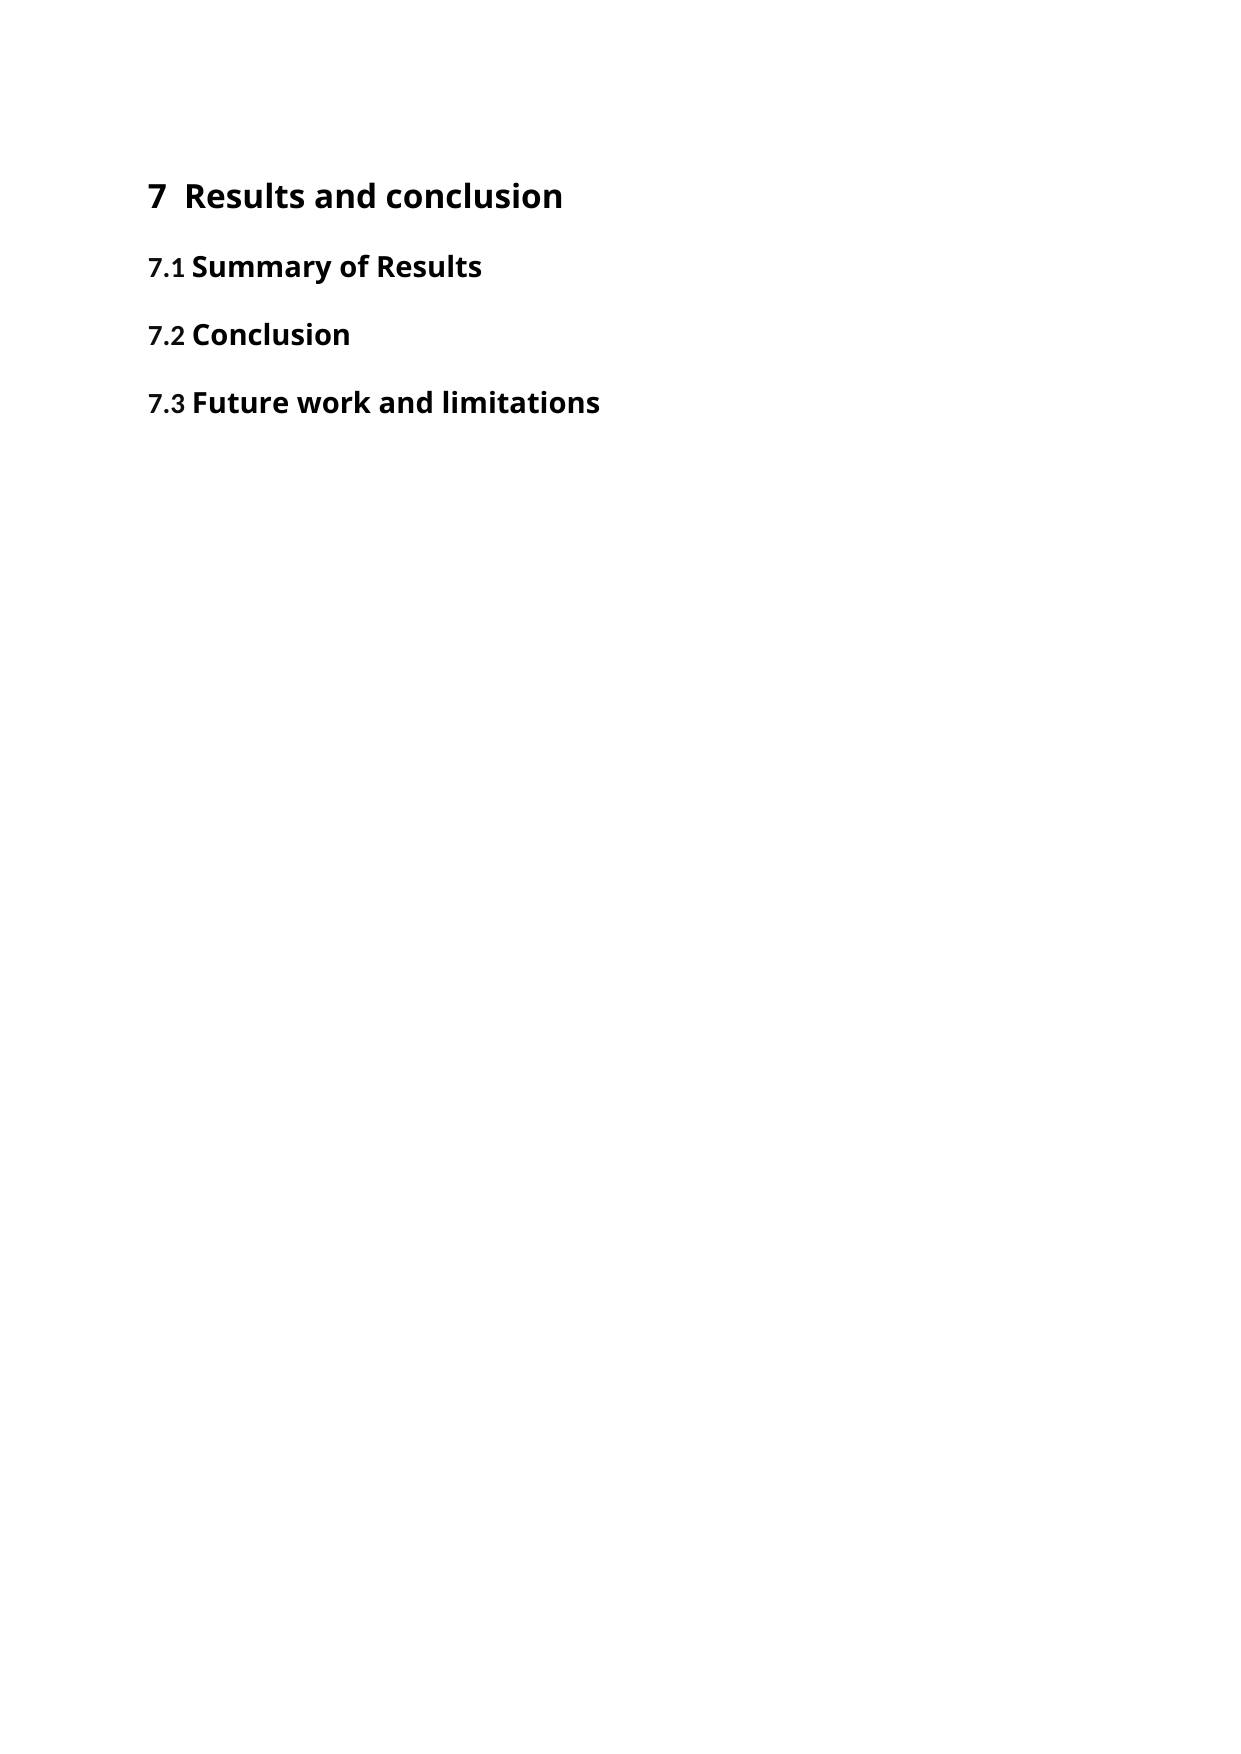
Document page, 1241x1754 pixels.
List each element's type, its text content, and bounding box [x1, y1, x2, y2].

subtitle Summary of Results [148, 247, 1093, 286]
subtitle Future work and limitations [148, 382, 1093, 422]
subtitle Results and conclusion [148, 173, 1093, 218]
subtitle Conclusion [148, 314, 1093, 354]
